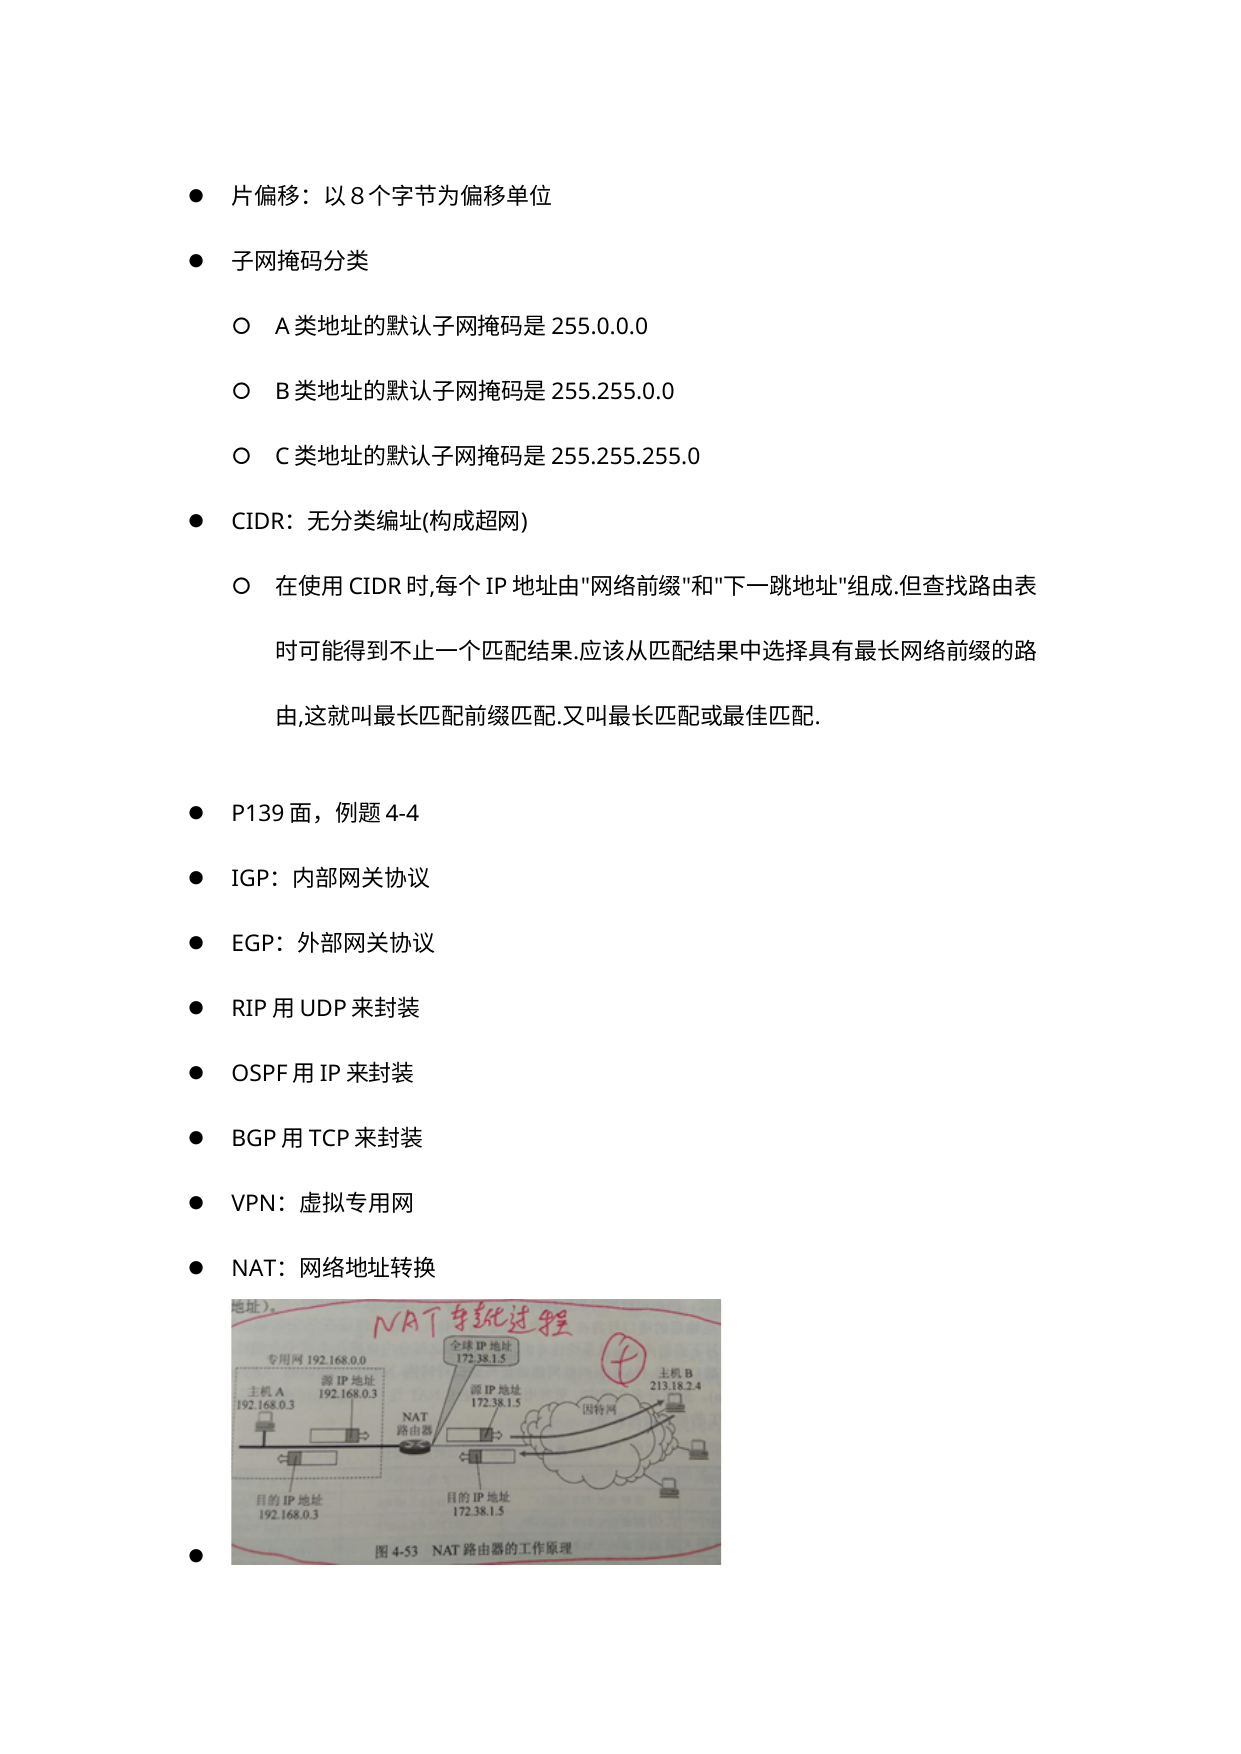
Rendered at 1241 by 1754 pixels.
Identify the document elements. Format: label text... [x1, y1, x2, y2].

list A类地址的默认子网掩码是255.0.0.0 [231, 292, 1053, 357]
list C类地址的默认子网掩码是255.255.255.0 [231, 422, 1053, 487]
list VPN：虚拟专用网 [187, 1169, 1053, 1234]
list 子网掩码分类 [187, 227, 1053, 292]
picture [231, 1299, 722, 1565]
list OSPF用IP来封装 [187, 1039, 1053, 1104]
list RIP用UDP来封装 [187, 974, 1053, 1039]
list EGP：外部网关协议 [187, 909, 1053, 974]
list 在使用CIDR时,每个IP地址由"网络前缀"和"下一跳地址"组成.但查找路由表时可能得到不止一个匹配结果.应该从匹配结果中选择具有最长网络前缀的路由,这就叫最长匹配前缀匹配.又叫最长匹配或最佳匹配. [231, 552, 1053, 747]
list B类地址的默认子网掩码是255.255.0.0 [231, 357, 1053, 422]
list 片偏移：以８个字节为偏移单位 [187, 162, 1053, 227]
list CIDR：无分类编址(构成超网) [187, 487, 1053, 552]
list P139面，例题4-4 [187, 779, 1053, 844]
list NAT：网络地址转换 [187, 1234, 1053, 1299]
list IGP：内部网关协议 [187, 844, 1053, 909]
list BGP用TCP来封装 [187, 1104, 1053, 1169]
